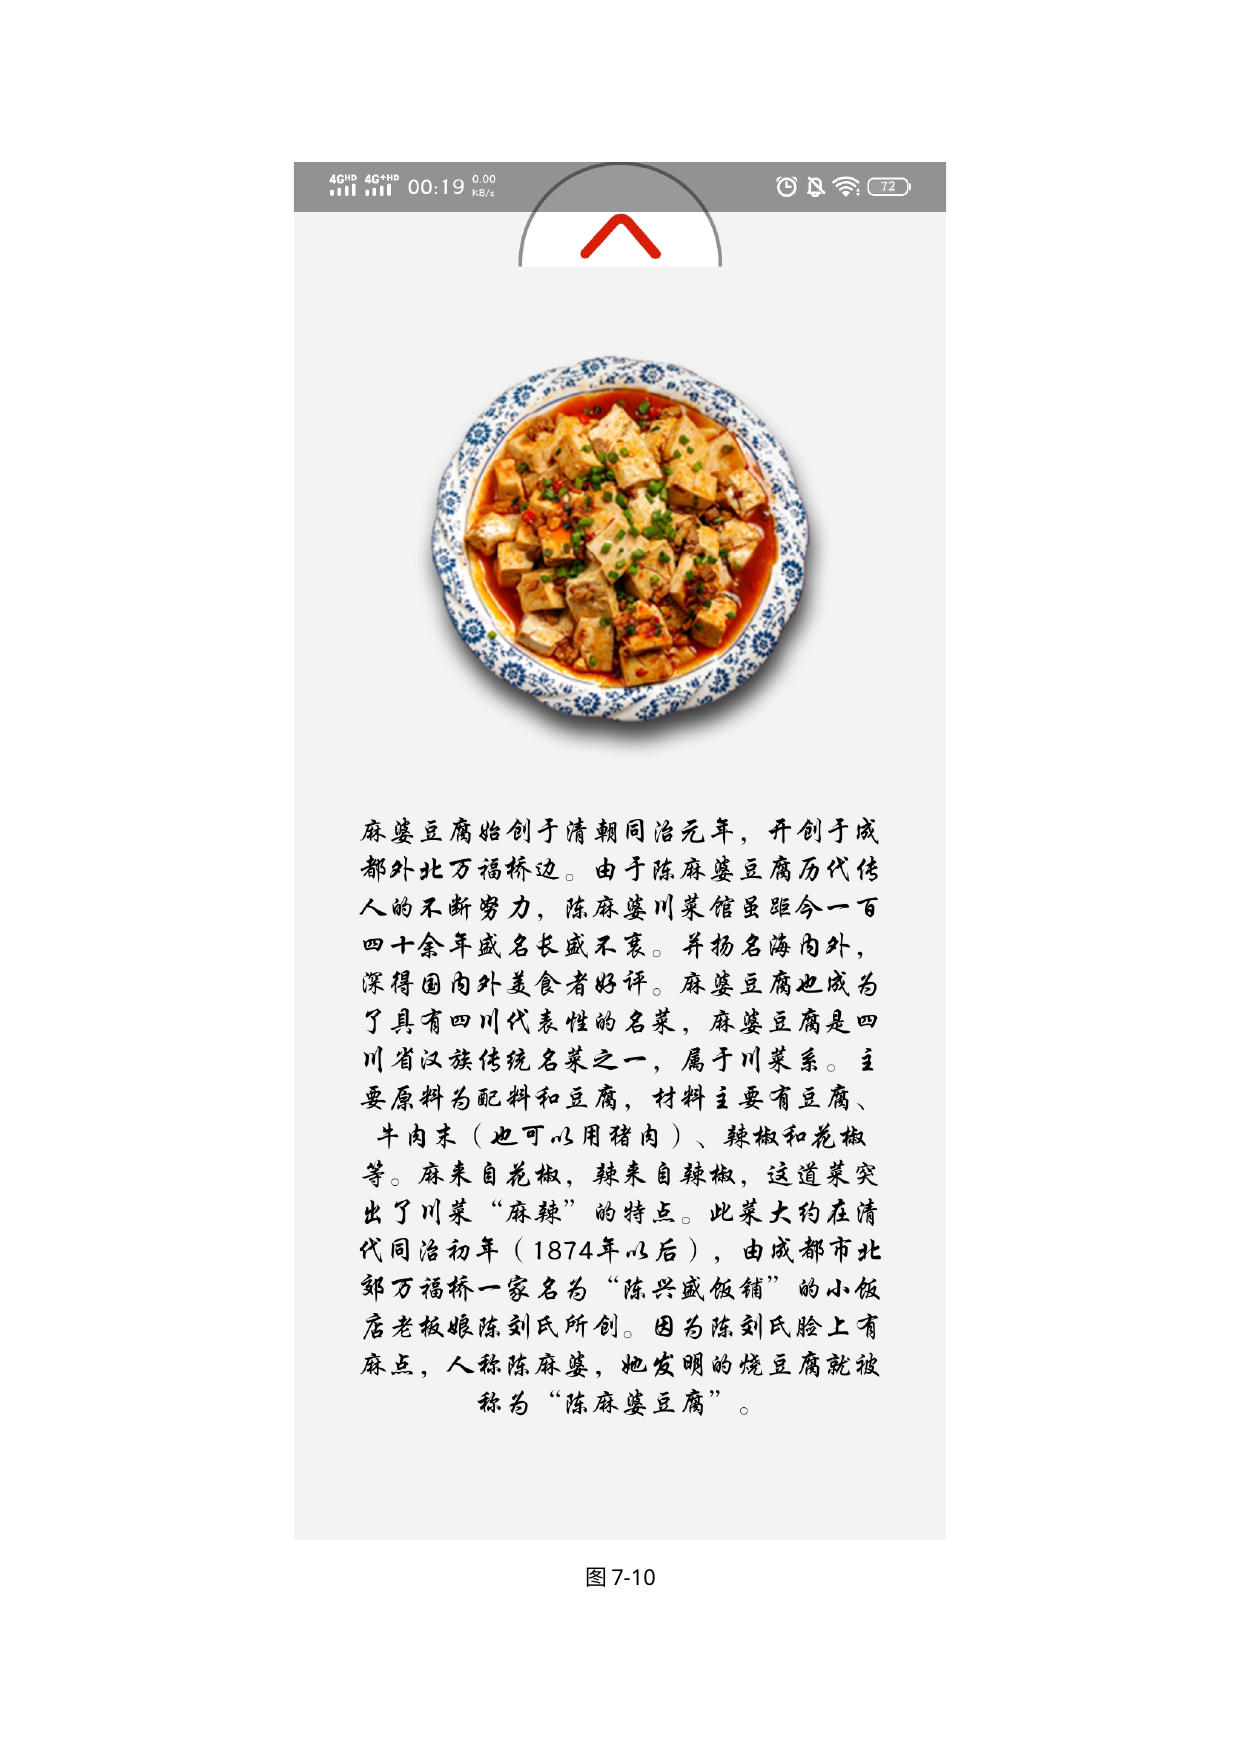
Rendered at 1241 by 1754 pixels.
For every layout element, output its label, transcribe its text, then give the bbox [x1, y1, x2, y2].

text 图7-10 [187, 1559, 1053, 1592]
picture [293, 162, 947, 1540]
